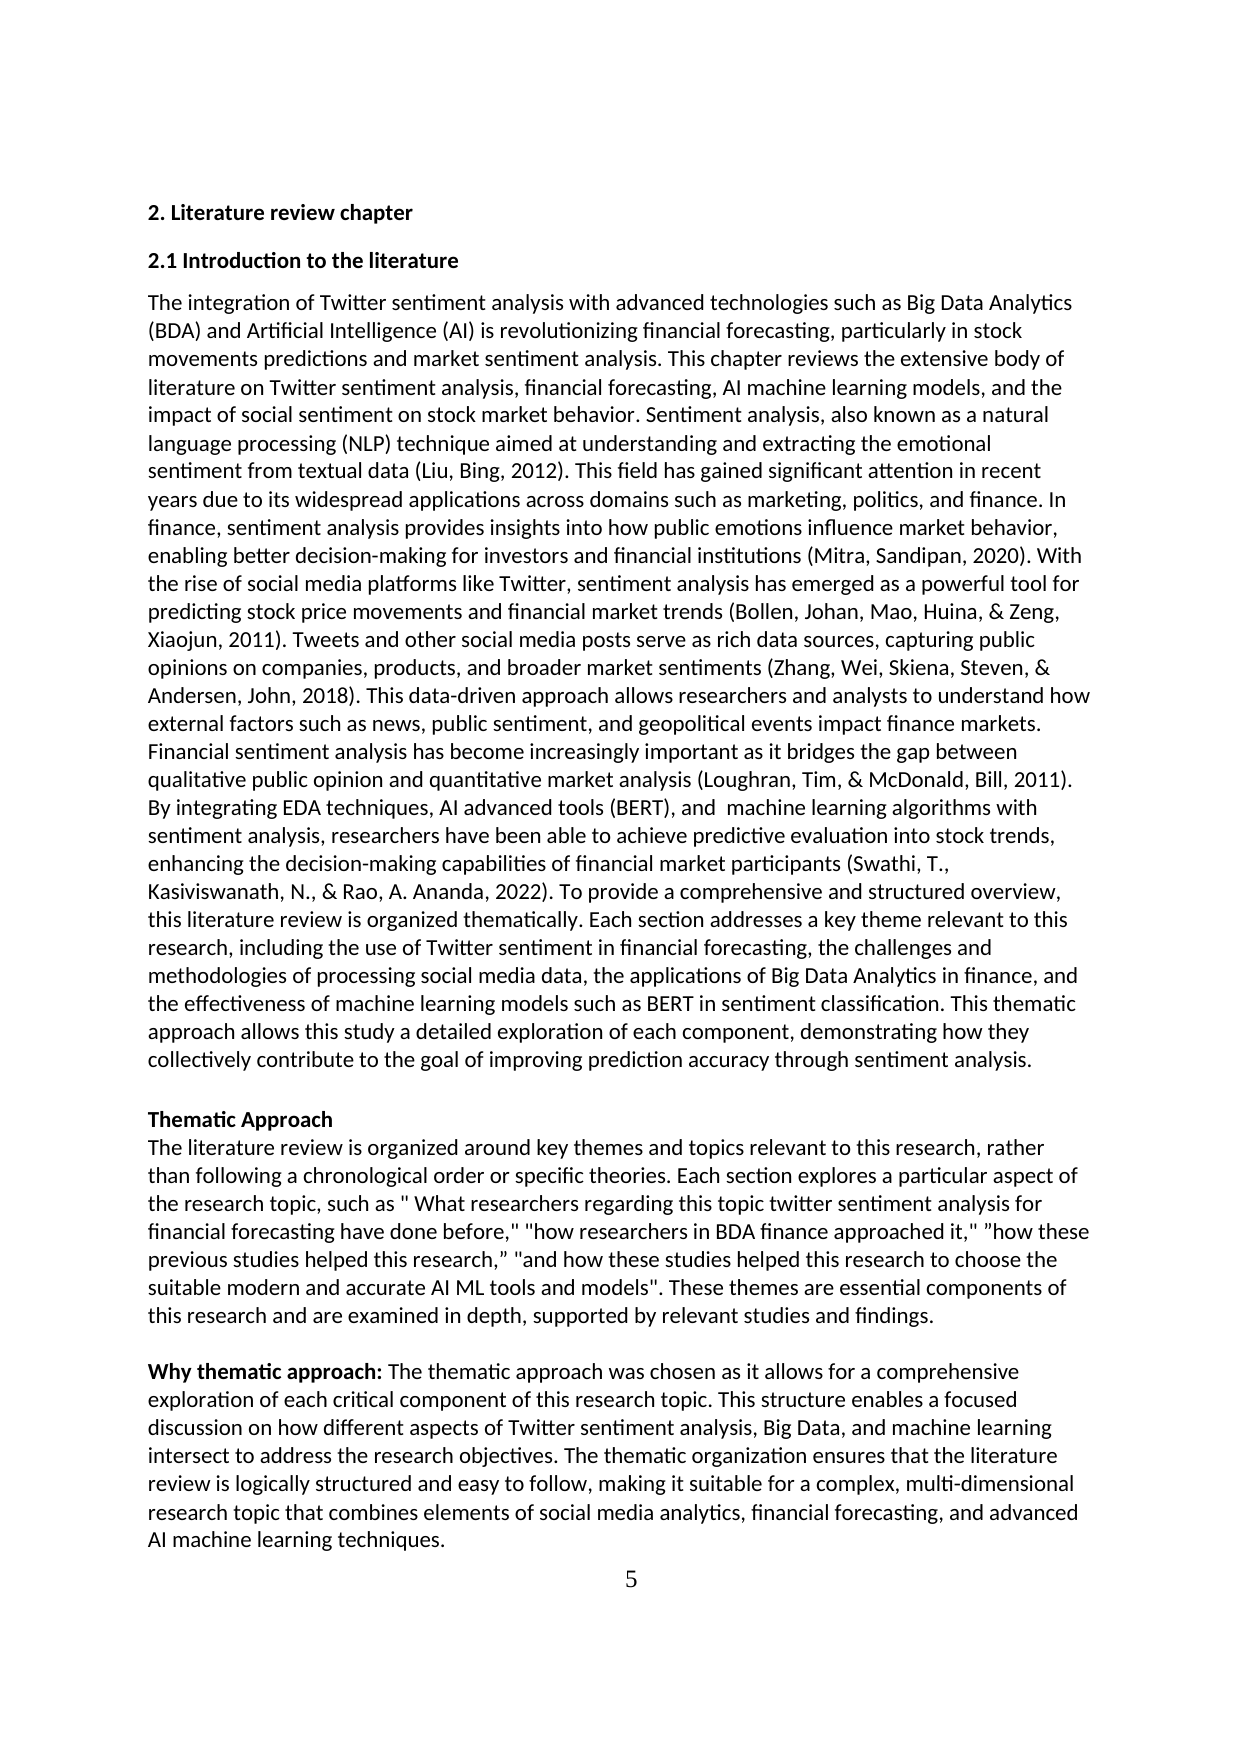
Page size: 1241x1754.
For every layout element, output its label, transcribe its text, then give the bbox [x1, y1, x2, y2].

subtitle Thematic Approach [148, 1105, 1092, 1133]
subtitle 2.1 Introduction to the literature [148, 247, 1092, 274]
text The integration of Twitter sentiment analysis with advanced technologies such as Big Data Analytics (BDA) and Artificial Intelligence (AI) is revolutionizing financial forecasting, particularly in stock movements predictions and market sentiment analysis. This chapter reviews the extensive body of literature on Twitter sentiment analysis, financial forecasting, AI machine learning models, and the impact of social sentiment on stock market behavior. Sentiment analysis, also known as a natural language processing (NLP) technique aimed at understanding and extracting the emotional sentiment from textual data (Liu, Bing, 2012). This field has gained significant attention in recent years due to its widespread applications across domains such as marketing, politics, and finance. In finance, sentiment analysis provides insights into how public emotions influence market behavior, enabling better decision-making for investors and financial institutions (Mitra, Sandipan, 2020). With the rise of social media platforms like Twitter, sentiment analysis has emerged as a powerful tool for predicting stock price movements and financial market trends (Bollen, Johan, Mao, Huina, & Zeng, Xiaojun, 2011). Tweets and other social media posts serve as rich data sources, capturing public opinions on companies, products, and broader market sentiments (Zhang, Wei, Skiena, Steven, & Andersen, John, 2018). This data-driven approach allows researchers and analysts to understand how external factors such as news, public sentiment, and geopolitical events impact finance markets. Financial sentiment analysis has become increasingly important as it bridges the gap between qualitative public opinion and quantitative market analysis (Loughran, Tim, & McDonald, Bill, 2011). By integrating EDA techniques, AI advanced tools (BERT), and machine learning algorithms with sentiment analysis, researchers have been able to achieve predictive evaluation into stock trends, enhancing the decision-making capabilities of financial market participants (Swathi, T., Kasiviswanath, N., & Rao, A. Ananda, 2022). To provide a comprehensive and structured overview, this literature review is organized thematically. Each section addresses a key theme relevant to this research, including the use of Twitter sentiment in financial forecasting, the challenges and methodologies of processing social media data, the applications of Big Data Analytics in finance, and the effectiveness of machine learning models such as BERT in sentiment classification. This thematic approach allows this study a detailed exploration of each component, demonstrating how they collectively contribute to the goal of improving prediction accuracy through sentiment analysis. [148, 288, 1092, 1073]
text The literature review is organized around key themes and topics relevant to this research, rather than following a chronological order or specific theories. Each section explores a particular aspect of the research topic, such as " What researchers regarding this topic twitter sentiment analysis for financial forecasting have done before," "how researchers in BDA finance approached it," ”how these previous studies helped this research,” "and how these studies helped this research to choose the suitable modern and accurate AI ML tools and models". These themes are essential components of this research and are examined in depth, supported by relevant studies and findings. [148, 1133, 1092, 1329]
text Why thematic approach: The thematic approach was chosen as it allows for a comprehensive exploration of each critical component of this research topic. This structure enables a focused discussion on how different aspects of Twitter sentiment analysis, Big Data, and machine learning intersect to address the research objectives. The thematic organization ensures that the literature review is logically structured and easy to follow, making it suitable for a complex, multi-dimensional research topic that combines elements of social media analytics, financial forecasting, and advanced AI machine learning techniques. [148, 1357, 1092, 1554]
subtitle 2. Literature review chapter [148, 198, 1092, 226]
